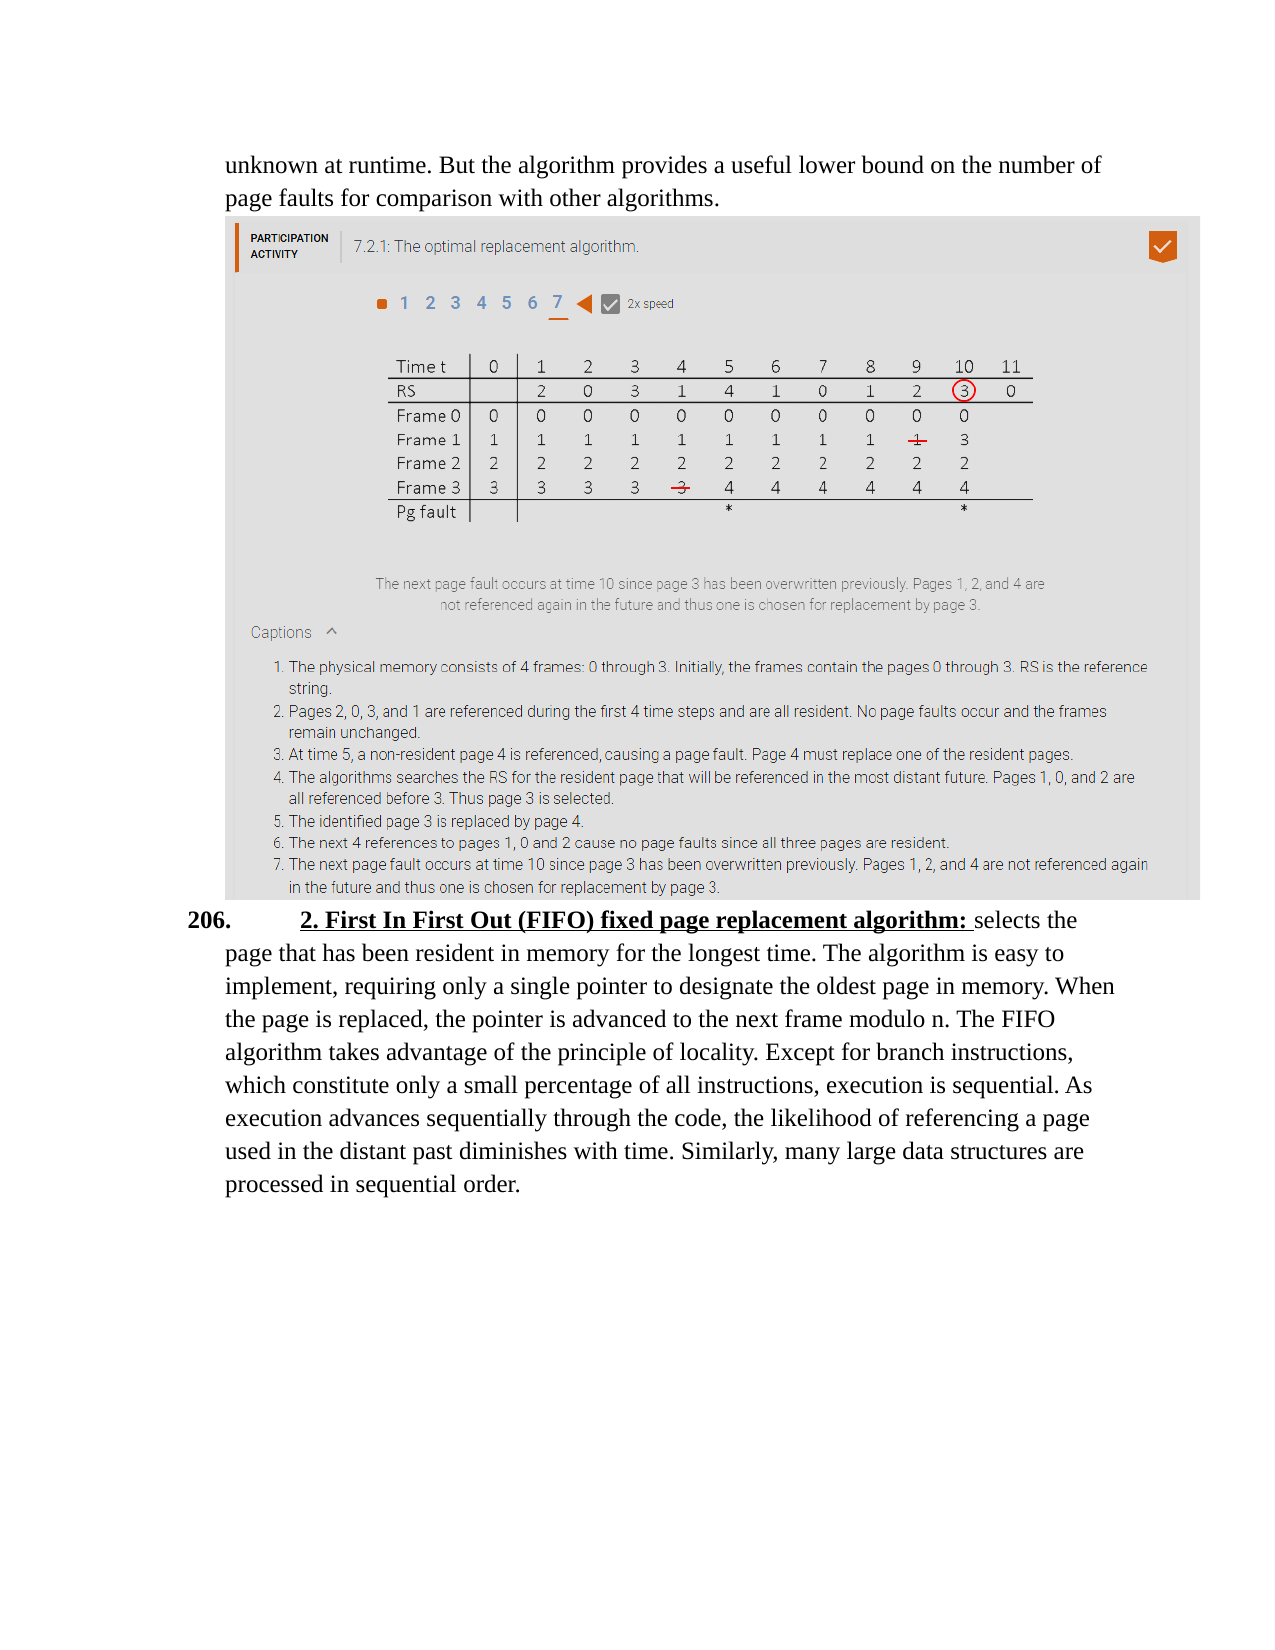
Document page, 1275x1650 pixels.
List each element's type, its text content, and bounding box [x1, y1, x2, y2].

picture [225, 216, 1200, 900]
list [187, 150, 1125, 212]
list 2. First In First Out (FIFO) fixed page replacement algorithm: selects the page that has been resident in memory for the longest time. The algorithm is easy to implement, requiring only a single pointer to designate the oldest page in memory. When the page is replaced, the pointer is advanced to the next frame modulo n. The FIFO algorithm takes advantage of the principle of locality. Except for branch instructions, which constitute only a small percentage of all instructions, execution is sequential. As execution advances sequentially through the code, the likelihood of referencing a page used in the distant past diminishes with time. Similarly, many large data structures are processed in sequential order. [187, 905, 1125, 1198]
